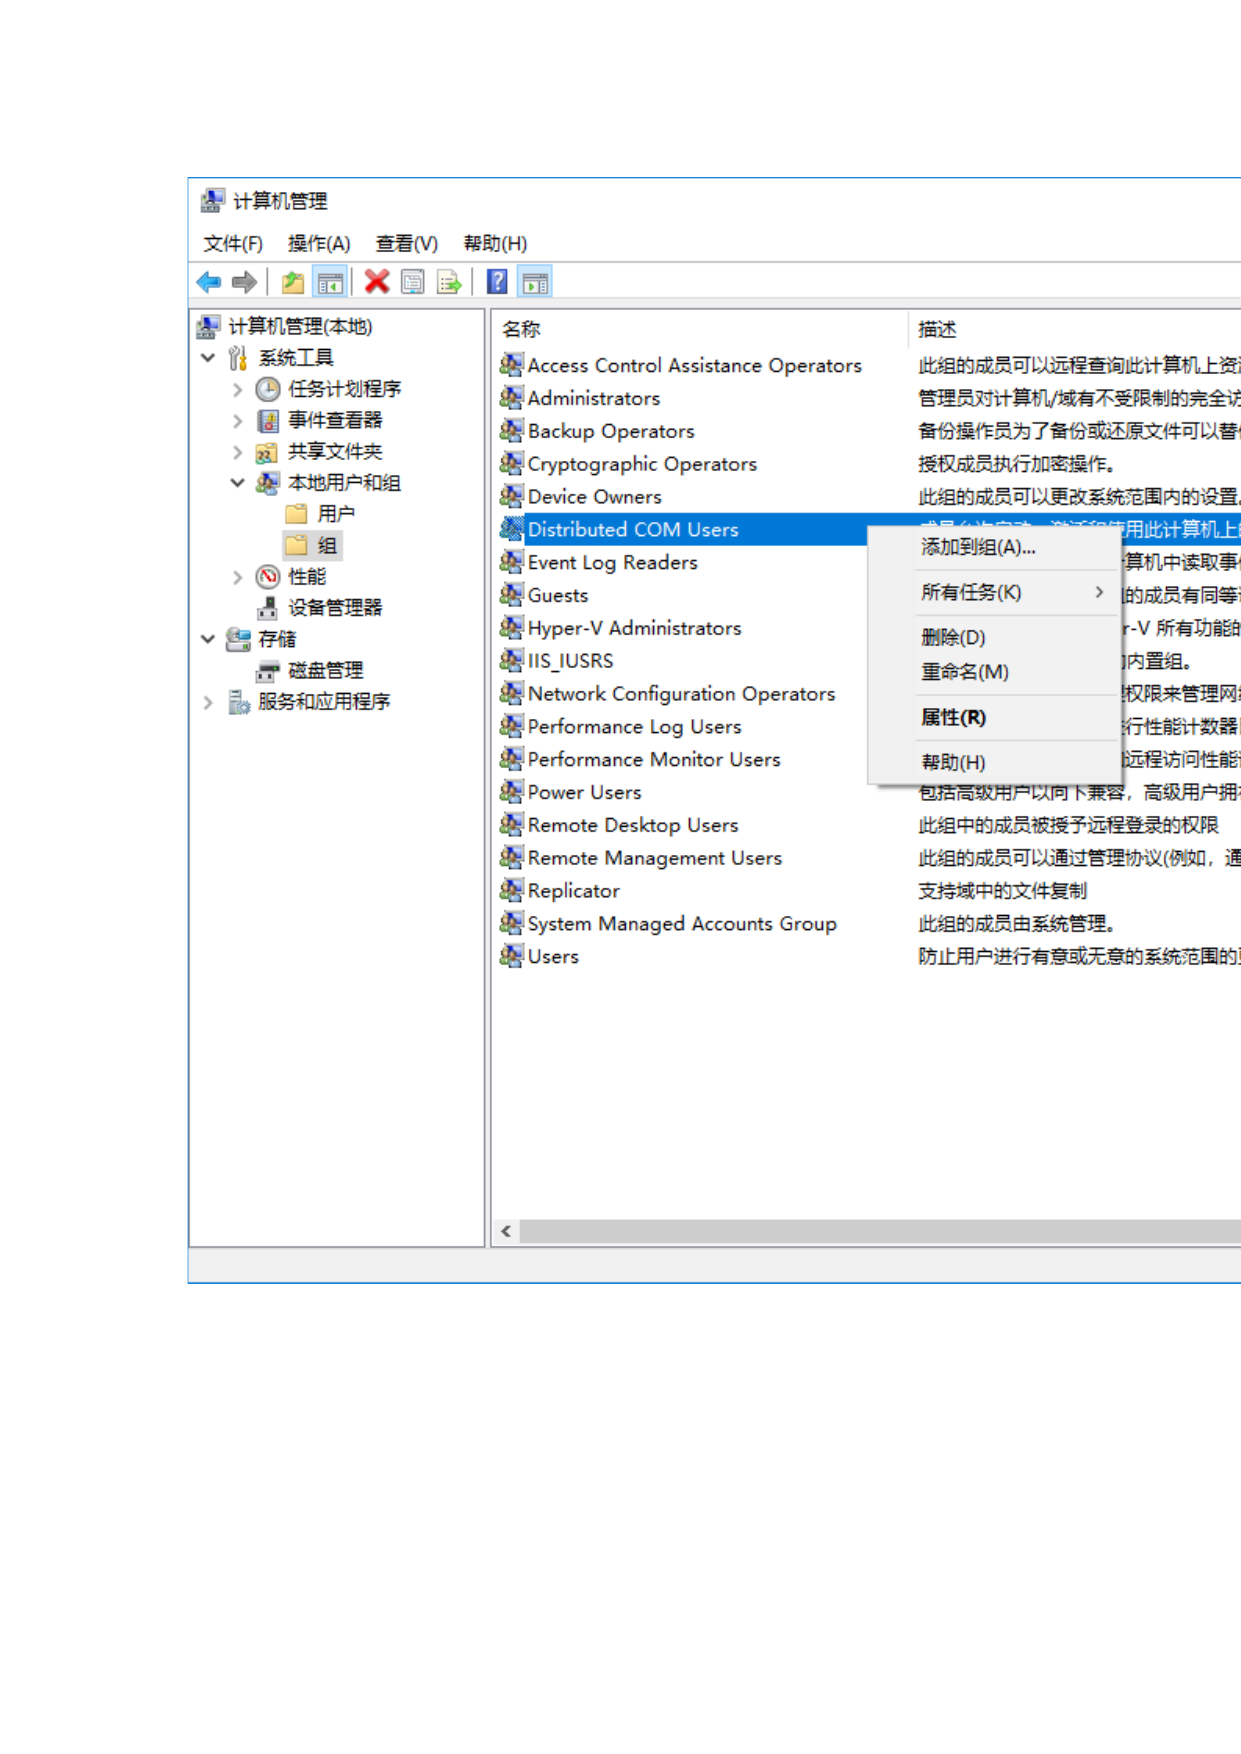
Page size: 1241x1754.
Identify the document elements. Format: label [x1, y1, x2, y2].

picture [187, 177, 1241, 1284]
